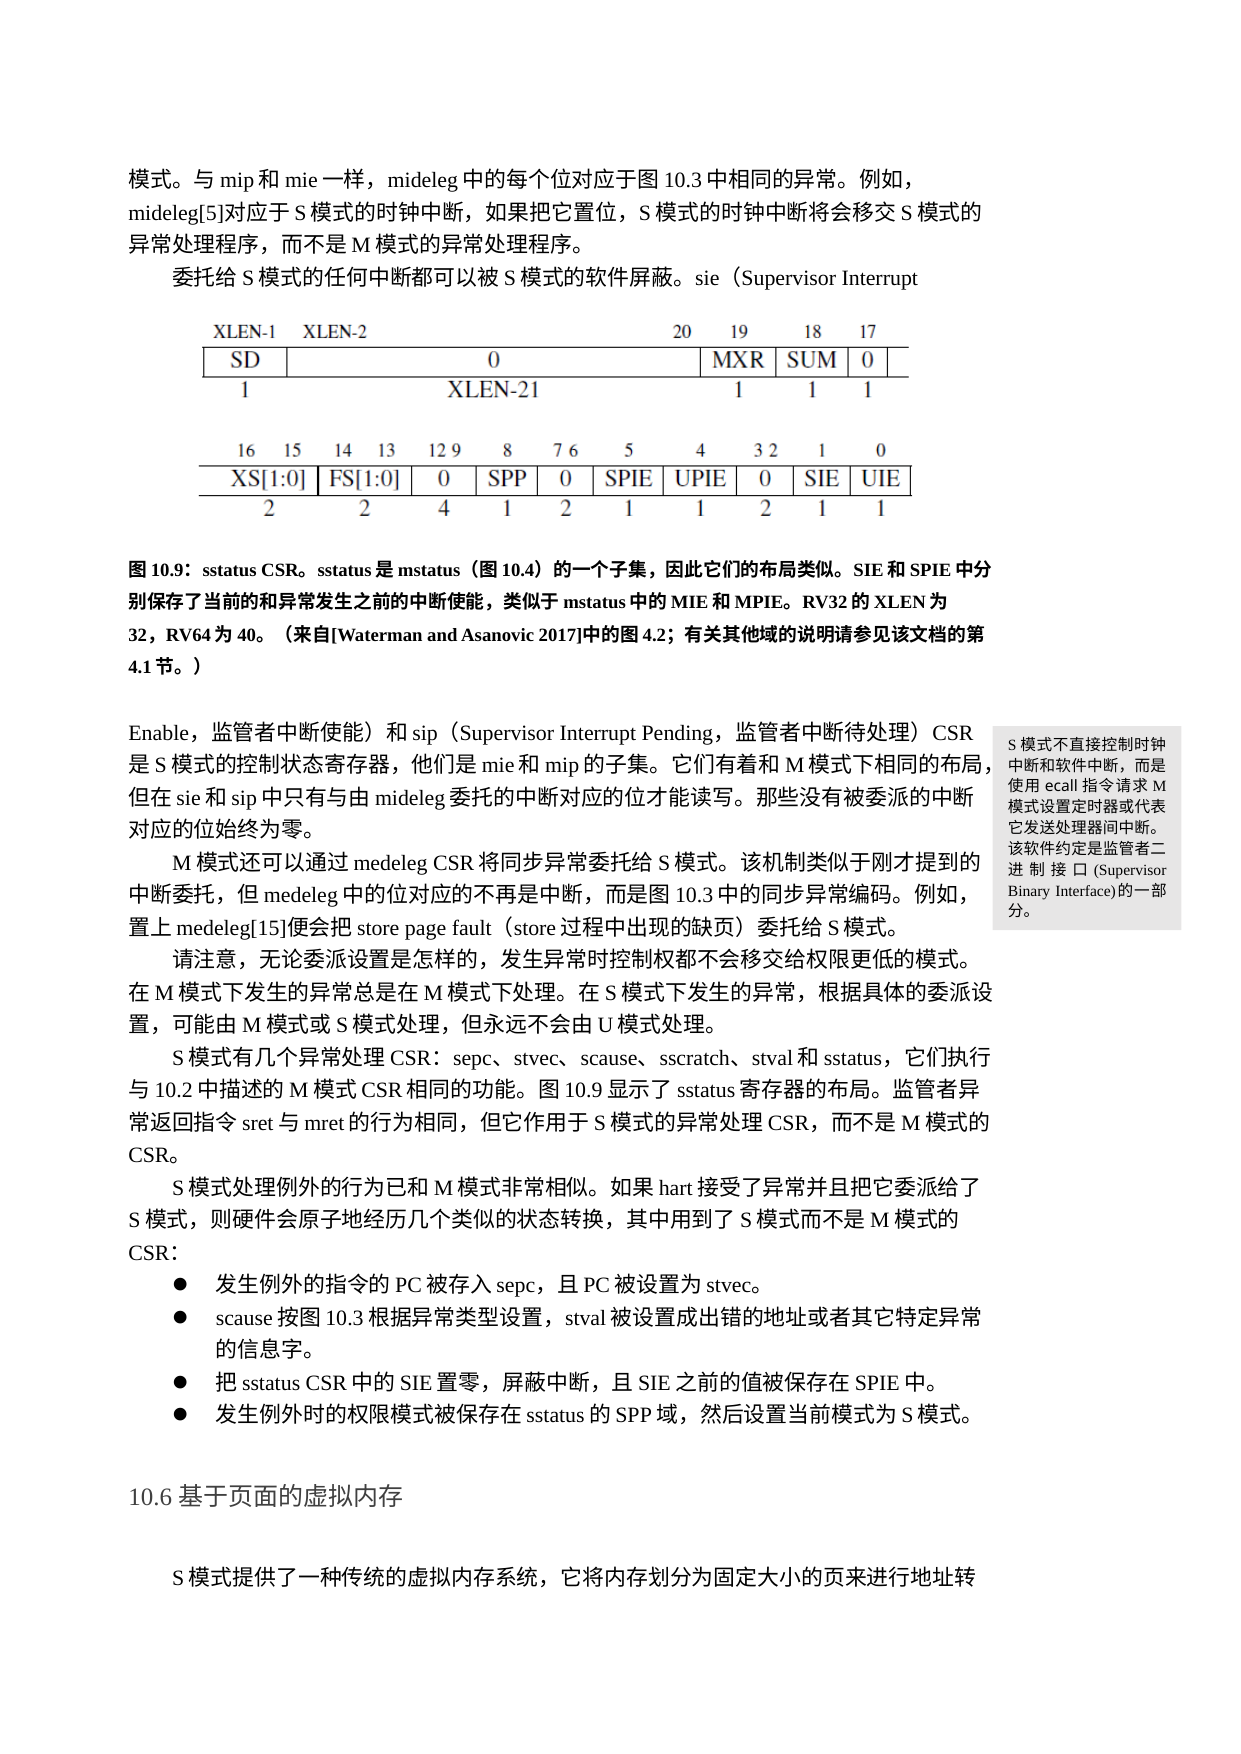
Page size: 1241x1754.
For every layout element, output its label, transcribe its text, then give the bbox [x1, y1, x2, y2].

list 发生例外时的权限模式被保存在sstatus的SPP域，然后设置当前模式为S模式。 [172, 1397, 994, 1429]
list 发生例外的指令的PC被存入sepc，且PC被设置为stvec。 [172, 1267, 994, 1299]
list 把sstatus CSR中的SIE置零，屏蔽中断，且SIE之前的值被保存在SPIE中。 [172, 1364, 994, 1397]
text S模式处理例外的行为已和M模式非常相似。如果hart接受了异常并且把它委派给了S模式，则硬件会原子地经历几个类似的状态转换，其中用到了S模式而不是M模式的CSR： [128, 1169, 994, 1267]
text 委托给S模式的任何中断都可以被S模式的软件屏蔽。sie（Supervisor Interrupt [128, 259, 994, 292]
text M模式还可以通过medeleg CSR将同步异常委托给S模式。该机制类似于刚才提到的中断委托，但medeleg中的位对应的不再是中断，而是图10.3中的同步异常编码。例如，置上medeleg[15]便会把store page fault（store过程中出现的缺页）委托给S模式。 [128, 844, 994, 942]
text S模式有几个异常处理CSR：sepc、stvec、scause、sscratch、stval和sstatus，它们执行与10.2中描述的M模式CSR相同的功能。图10.9显示了sstatus寄存器的布局。监管者异常返回指令sret与mret的行为相同，但它作用于S模式的异常处理CSR，而不是M模式的CSR。 [128, 1039, 994, 1169]
text Enable，监管者中断使能）和sip（Supervisor Interrupt Pending，监管者中断待处理）CSR是S模式的控制状态寄存器，他们是mie和mip的子集。它们有着和M模式下相同的布局，但在sie和sip中只有与由mideleg委托的中断对应的位才能读写。那些没有被委派的中断对应的位始终为零。 [128, 714, 994, 844]
text 10.6 基于页面的虚拟内存 [128, 1462, 994, 1527]
text 请注意，无论委派设置是怎样的，发生异常时控制权都不会移交给权限更低的模式。在M模式下发生的异常总是在M模式下处理。在S模式下发生的异常，根据具体的委派设置，可能由M模式或S模式处理，但永远不会由U模式处理。 [128, 942, 994, 1039]
list scause按图10.3根据异常类型设置，stval被设置成出错的地址或者其它特定异常的信息字。 [172, 1299, 994, 1364]
picture [177, 304, 946, 550]
